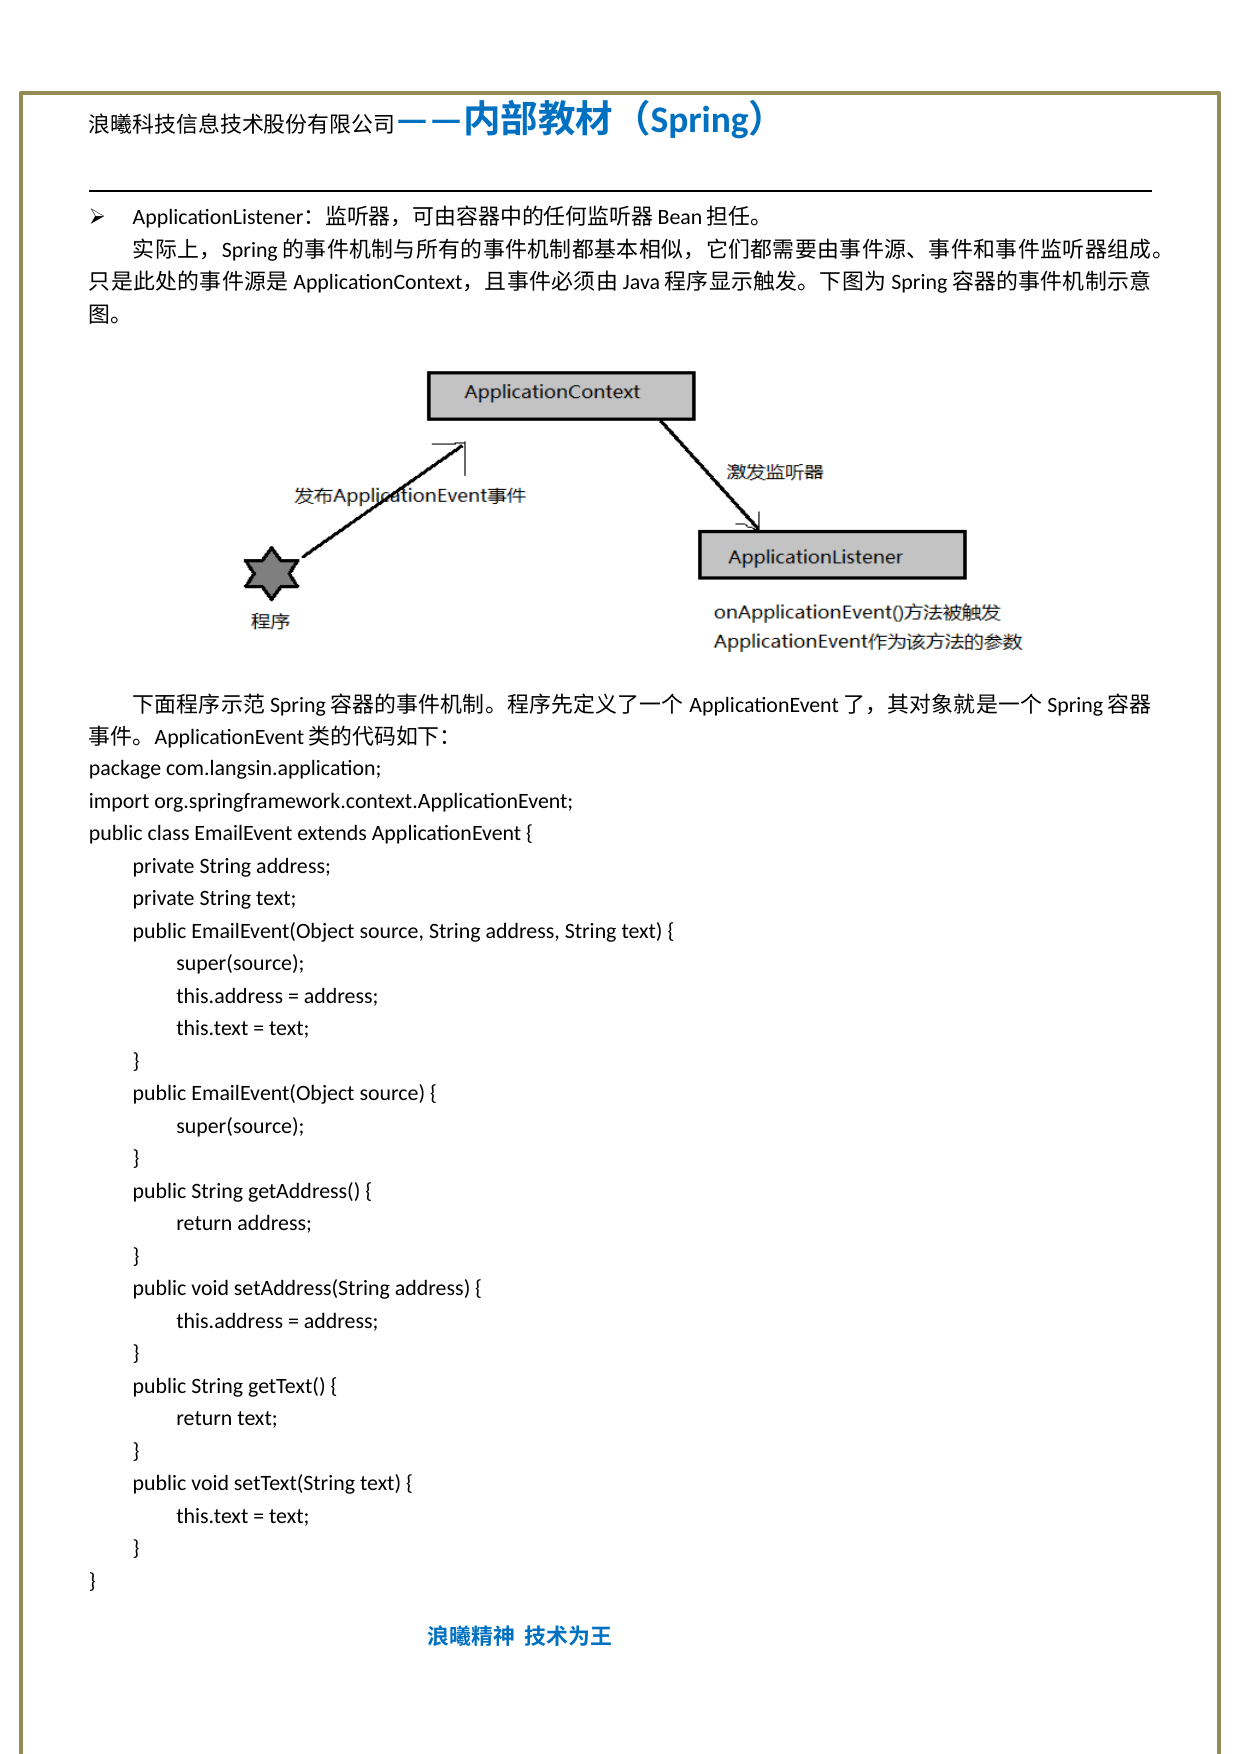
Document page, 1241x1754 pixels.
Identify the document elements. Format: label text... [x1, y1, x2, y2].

text super(source); [89, 1109, 1152, 1141]
text package com.langsin.application; [89, 751, 1152, 784]
text } [89, 1044, 1152, 1076]
text this.address = address; [89, 1304, 1152, 1336]
text public EmailEvent(Object source, String address, String text) { [89, 914, 1152, 946]
text import org.springframework.context.ApplicationEvent; [89, 784, 1152, 816]
text } [89, 1434, 1152, 1466]
text this.text = text; [89, 1011, 1152, 1044]
text private String text; [89, 881, 1152, 914]
text public String getAddress() { [89, 1174, 1152, 1206]
list ApplicationListener：监听器，可由容器中的任何监听器Bean担任。 [89, 199, 1152, 231]
text this.address = address; [89, 979, 1152, 1011]
text private String address; [89, 849, 1152, 881]
text return text; [89, 1401, 1152, 1434]
text public String getText() { [89, 1369, 1152, 1401]
text 下面程序示范Spring容器的事件机制。程序先定义了一个ApplicationEvent了，其对象就是一个Spring容器事件。ApplicationEvent类的代码如下： [89, 686, 1152, 751]
text return address; [89, 1206, 1152, 1239]
text this.text = text; [89, 1499, 1152, 1531]
text 实际上，Spring的事件机制与所有的事件机制都基本相似，它们都需要由事件源、事件和事件监听器组成。只是此处的事件源是ApplicationContext，且事件必须由Java程序显示触发。下图为Spring容器的事件机制示意图。 [89, 231, 1152, 329]
text } [89, 1239, 1152, 1271]
picture [191, 328, 1050, 679]
text } [89, 1336, 1152, 1369]
text public EmailEvent(Object source) { [89, 1076, 1152, 1109]
text } [89, 1564, 1152, 1596]
text super(source); [89, 946, 1152, 979]
text } [89, 1531, 1152, 1564]
text public void setAddress(String address) { [89, 1271, 1152, 1304]
text } [89, 1141, 1152, 1174]
text public class EmailEvent extends ApplicationEvent { [89, 816, 1152, 849]
text public void setText(String text) { [89, 1466, 1152, 1499]
